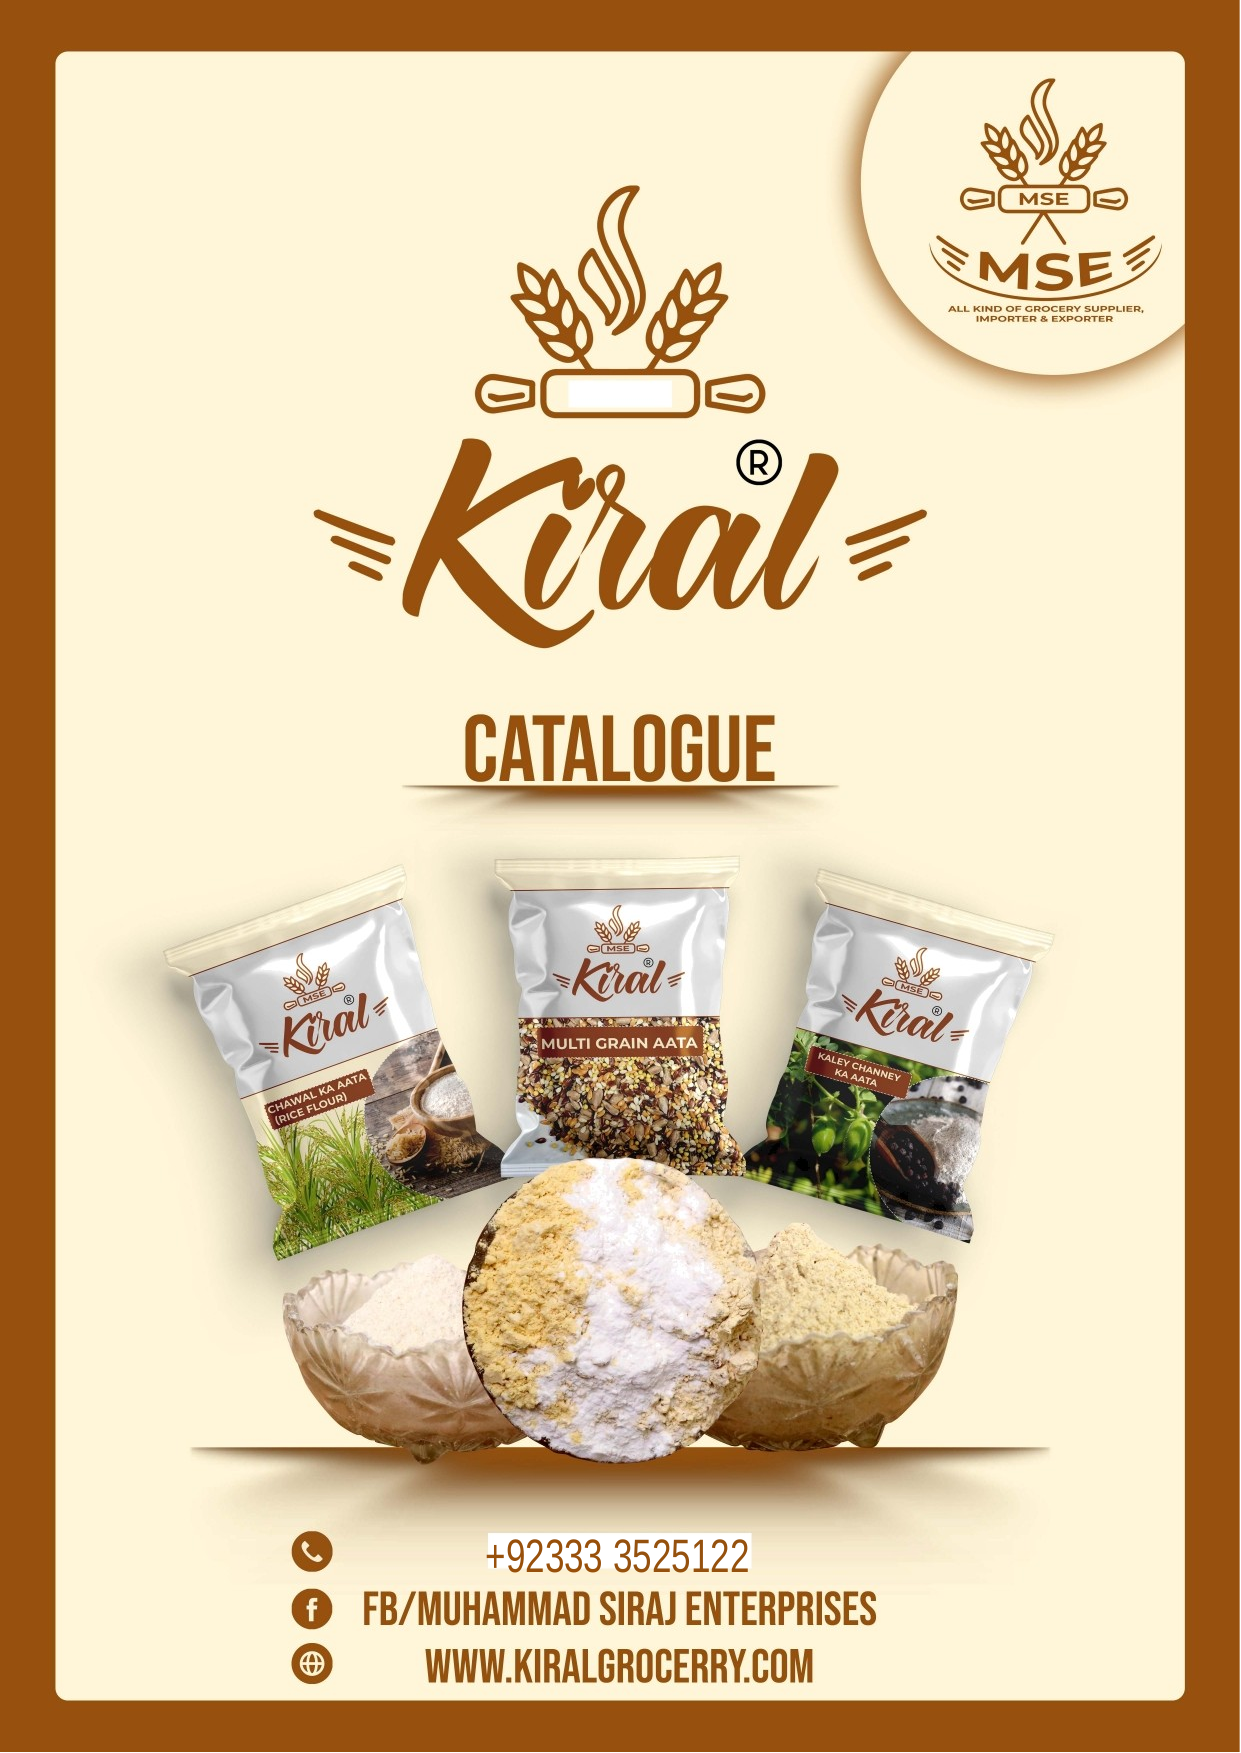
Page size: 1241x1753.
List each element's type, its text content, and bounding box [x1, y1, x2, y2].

text +92333 3525122 [115, 1528, 1120, 1582]
picture [0, 0, 1240, 1752]
